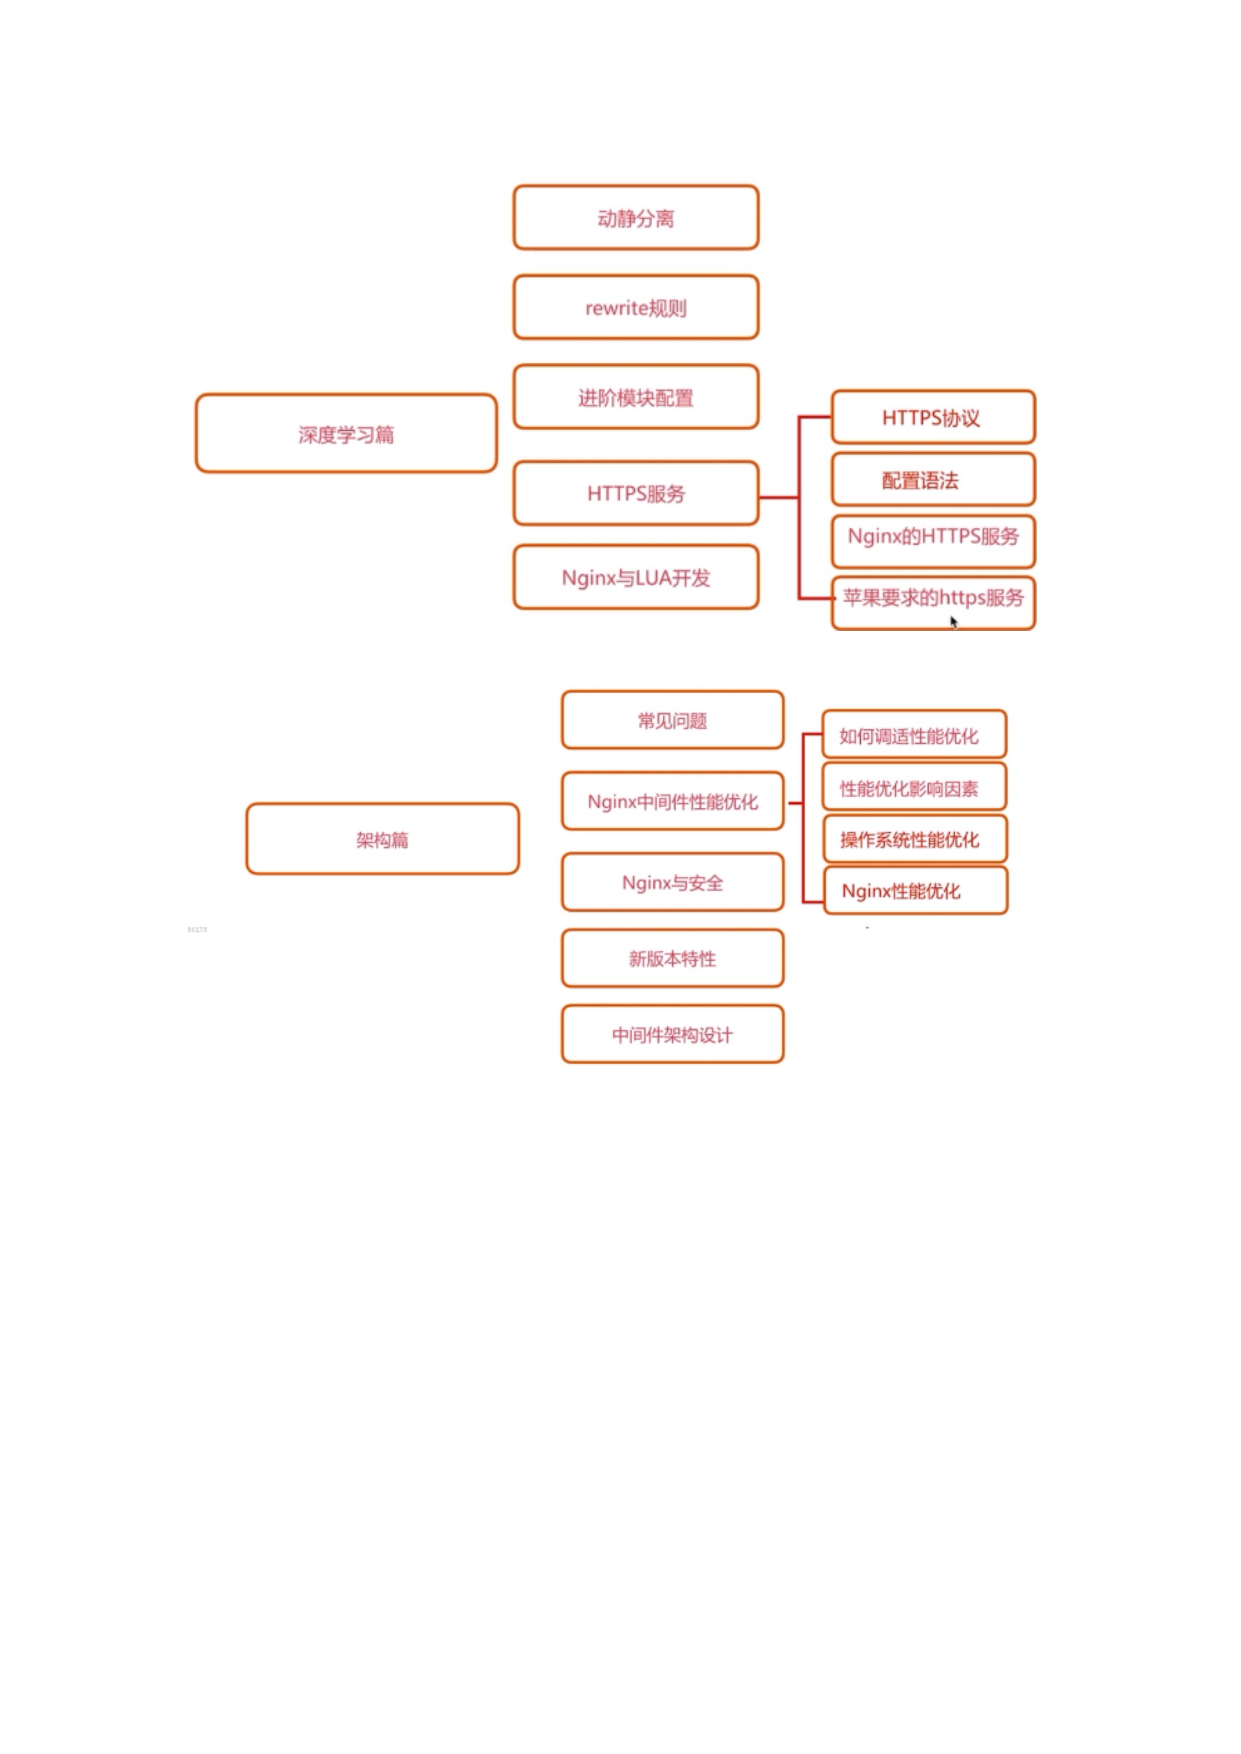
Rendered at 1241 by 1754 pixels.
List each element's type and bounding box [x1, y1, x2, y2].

picture [187, 649, 1053, 1079]
picture [187, 162, 1052, 631]
